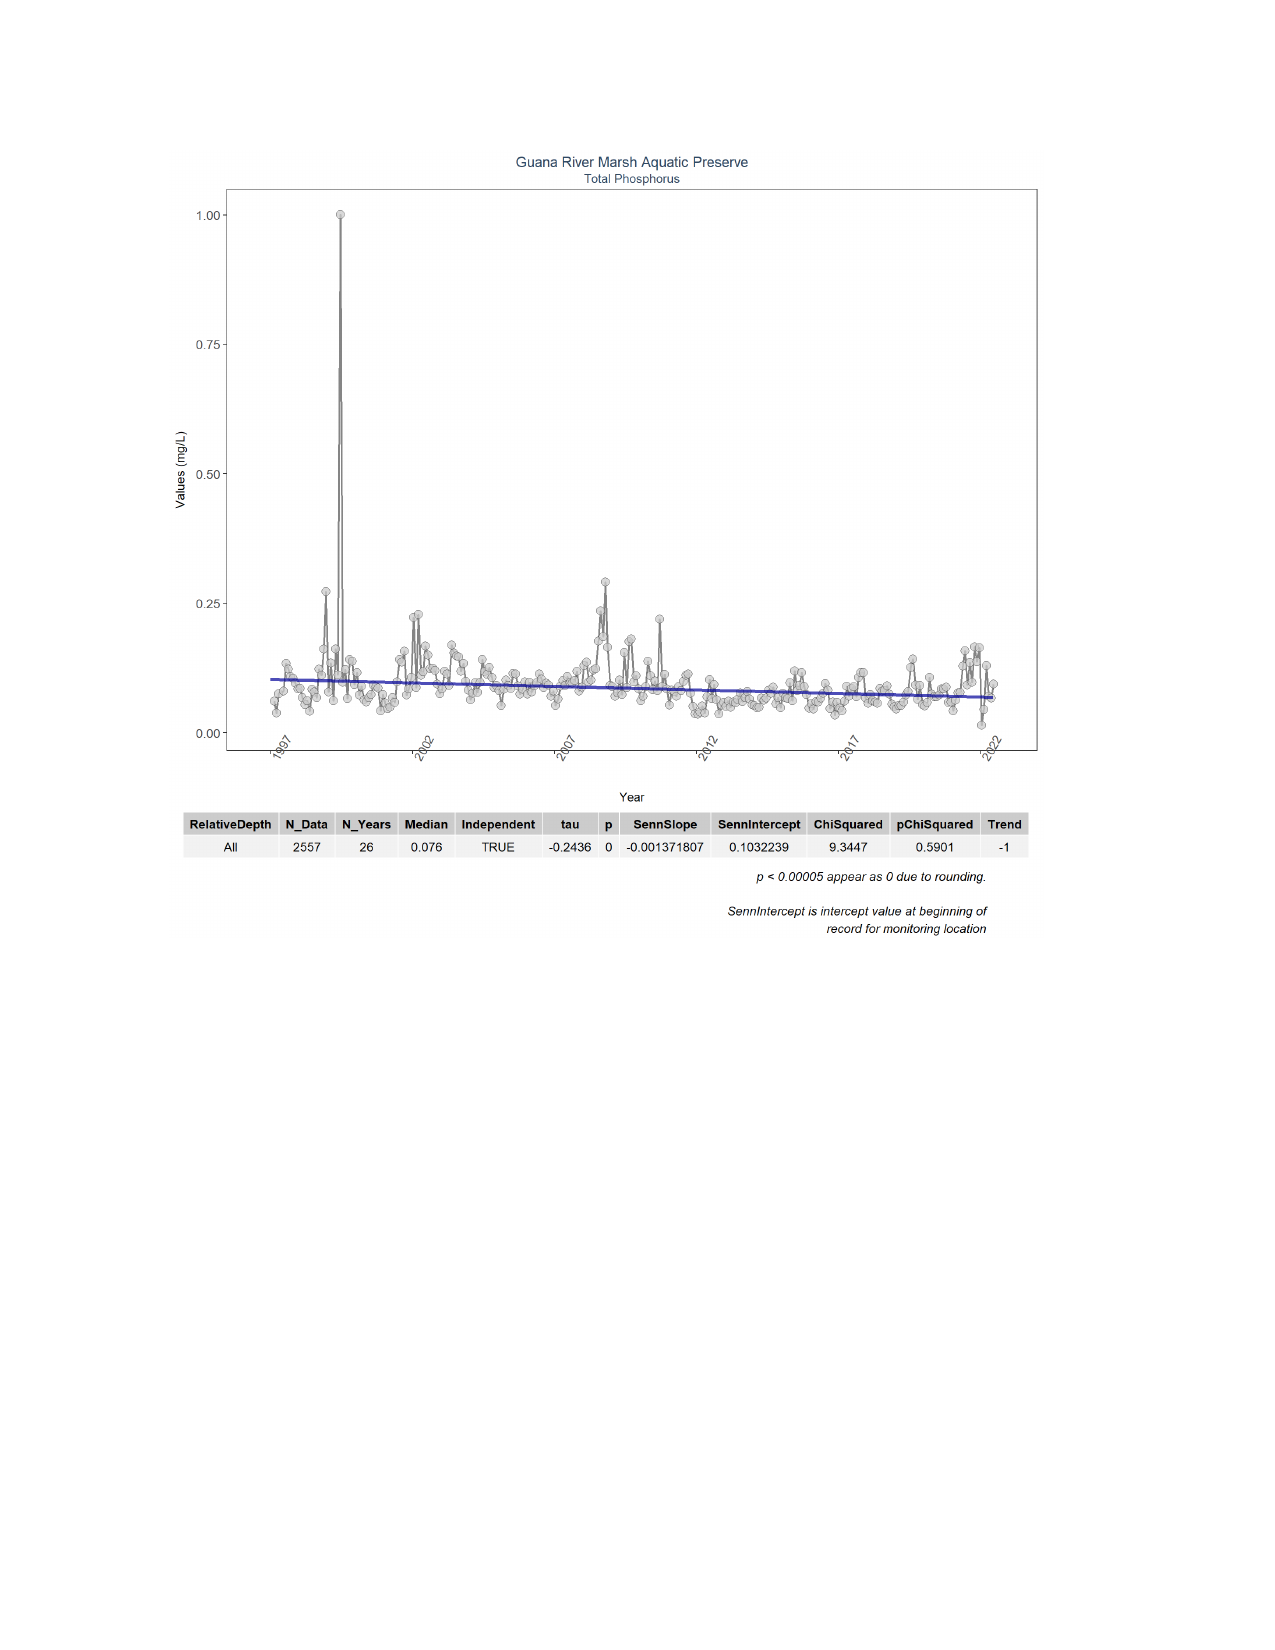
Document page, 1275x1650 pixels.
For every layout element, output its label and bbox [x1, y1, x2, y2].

picture [168, 150, 1044, 938]
